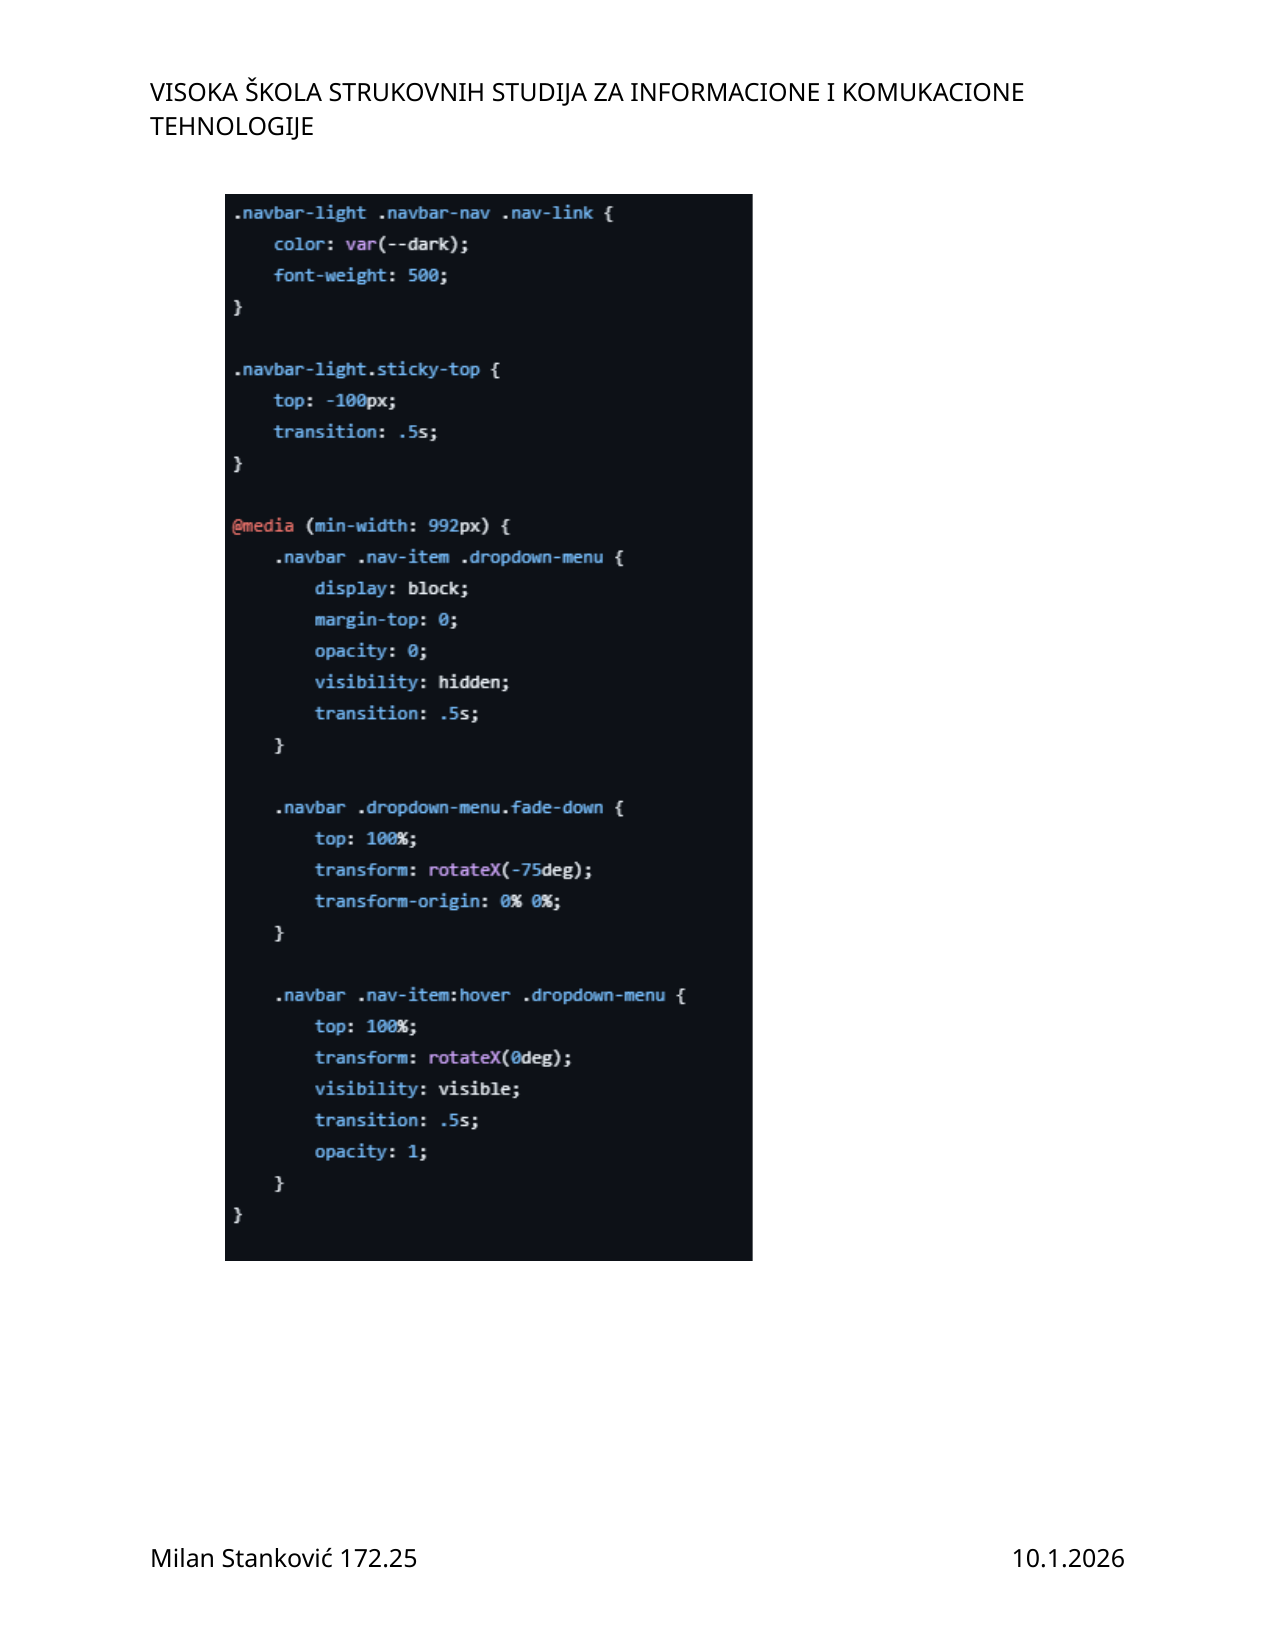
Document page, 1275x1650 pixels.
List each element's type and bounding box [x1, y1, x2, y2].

picture [225, 194, 753, 1261]
